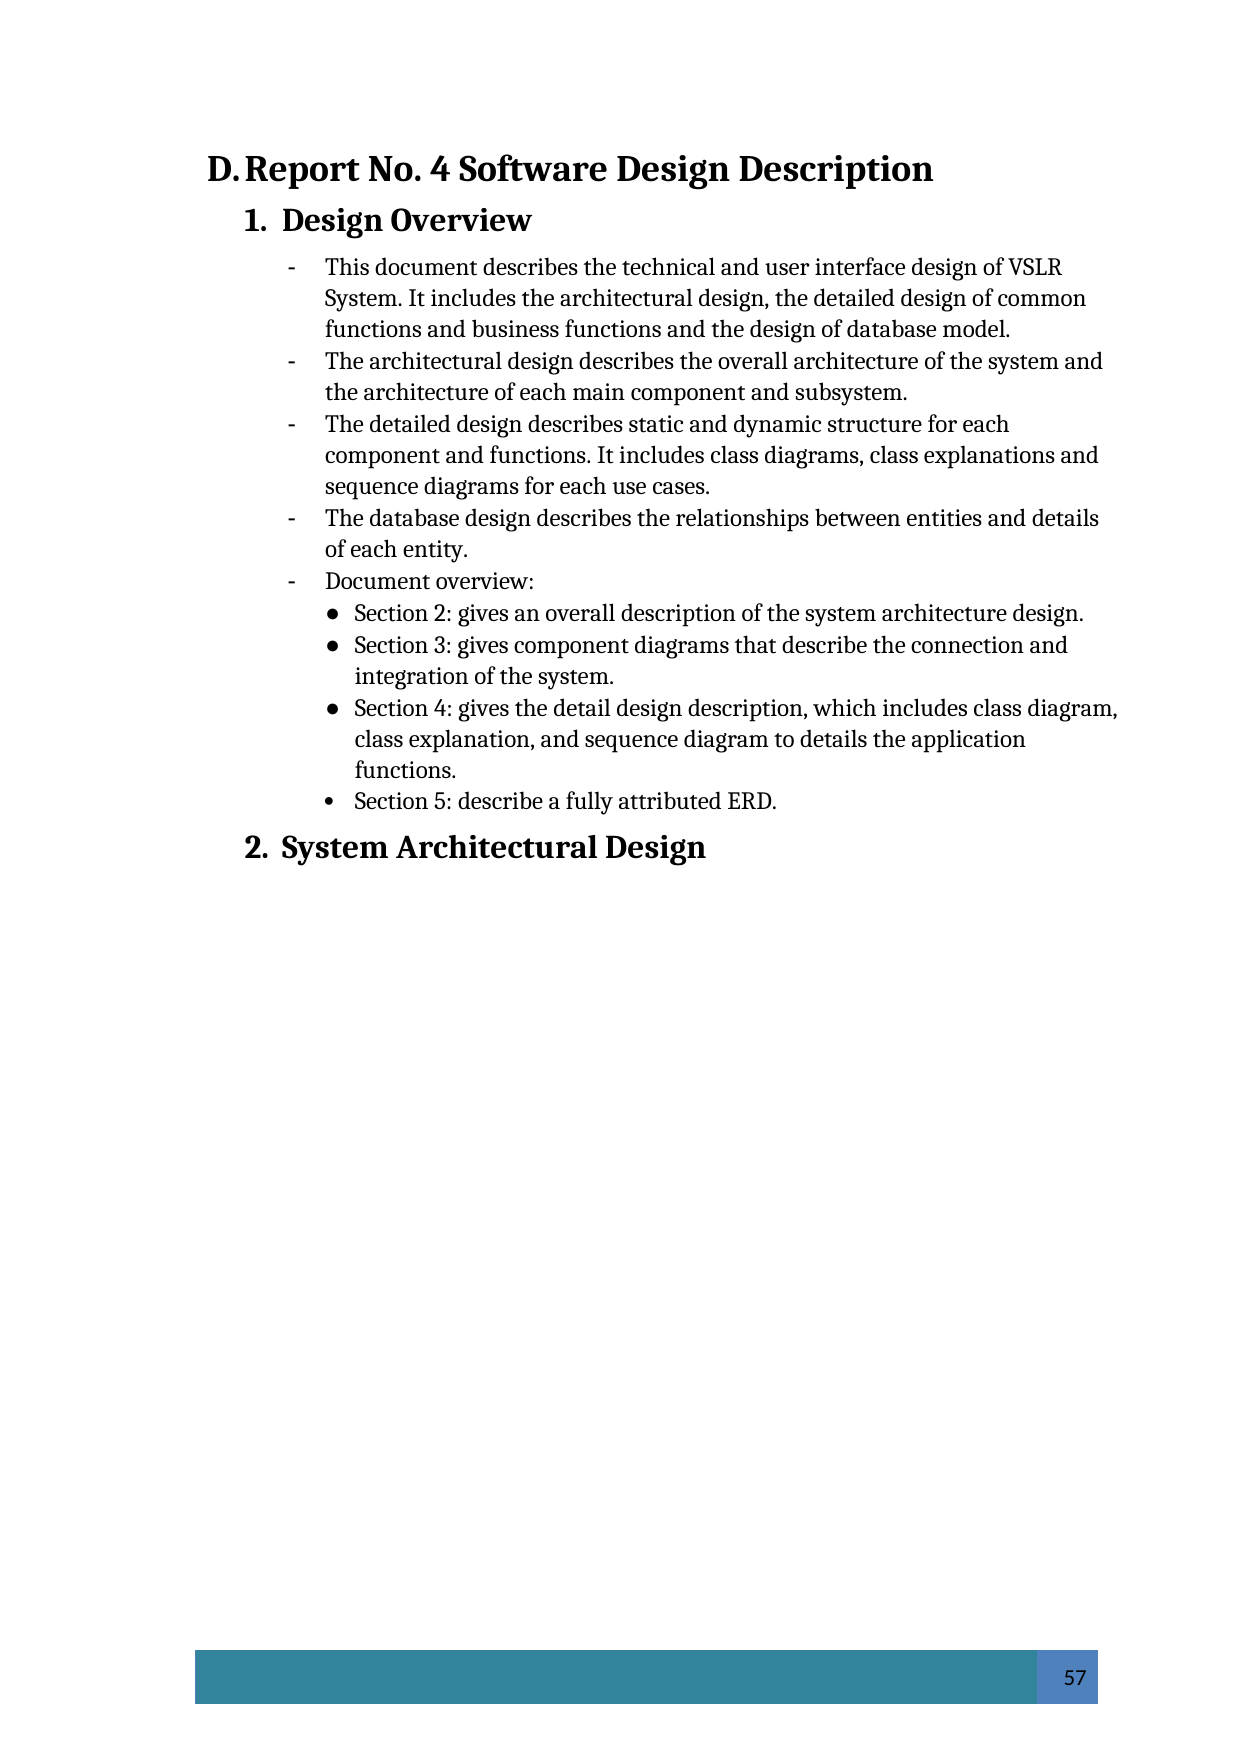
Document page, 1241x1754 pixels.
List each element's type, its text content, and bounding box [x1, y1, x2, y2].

list Section 2: gives an overall description of the system architecture design. [325, 598, 1122, 628]
list Document overview: [287, 566, 1122, 596]
list The detailed design describes static and dynamic structure for each component and functions. It includes class diagrams, class explanations and sequence diagrams for each use cases. [287, 409, 1122, 501]
list Section 3: gives component diagrams that describe the connection and integration of the system. [325, 630, 1122, 691]
subtitle Design Overview [244, 201, 1122, 239]
list Section 4: gives the detail design description, which includes class diagram, class explanation, and sequence diagram to details the application functions. [325, 693, 1122, 785]
list The database design describes the relationships between entities and details of each entity. [287, 503, 1122, 564]
list Section 5: describe a fully attributed ERD. [325, 787, 1122, 816]
list This document describes the technical and user interface design of VSLR System. It includes the architectural design, the detailed design of common functions and business functions and the design of database model. [287, 252, 1122, 344]
subtitle Report No. 4 Software Design Description [207, 148, 1122, 191]
list The architectural design describes the overall architecture of the system and the architecture of each main component and subsystem. [287, 346, 1122, 407]
subtitle System Architectural Design [244, 829, 1122, 867]
